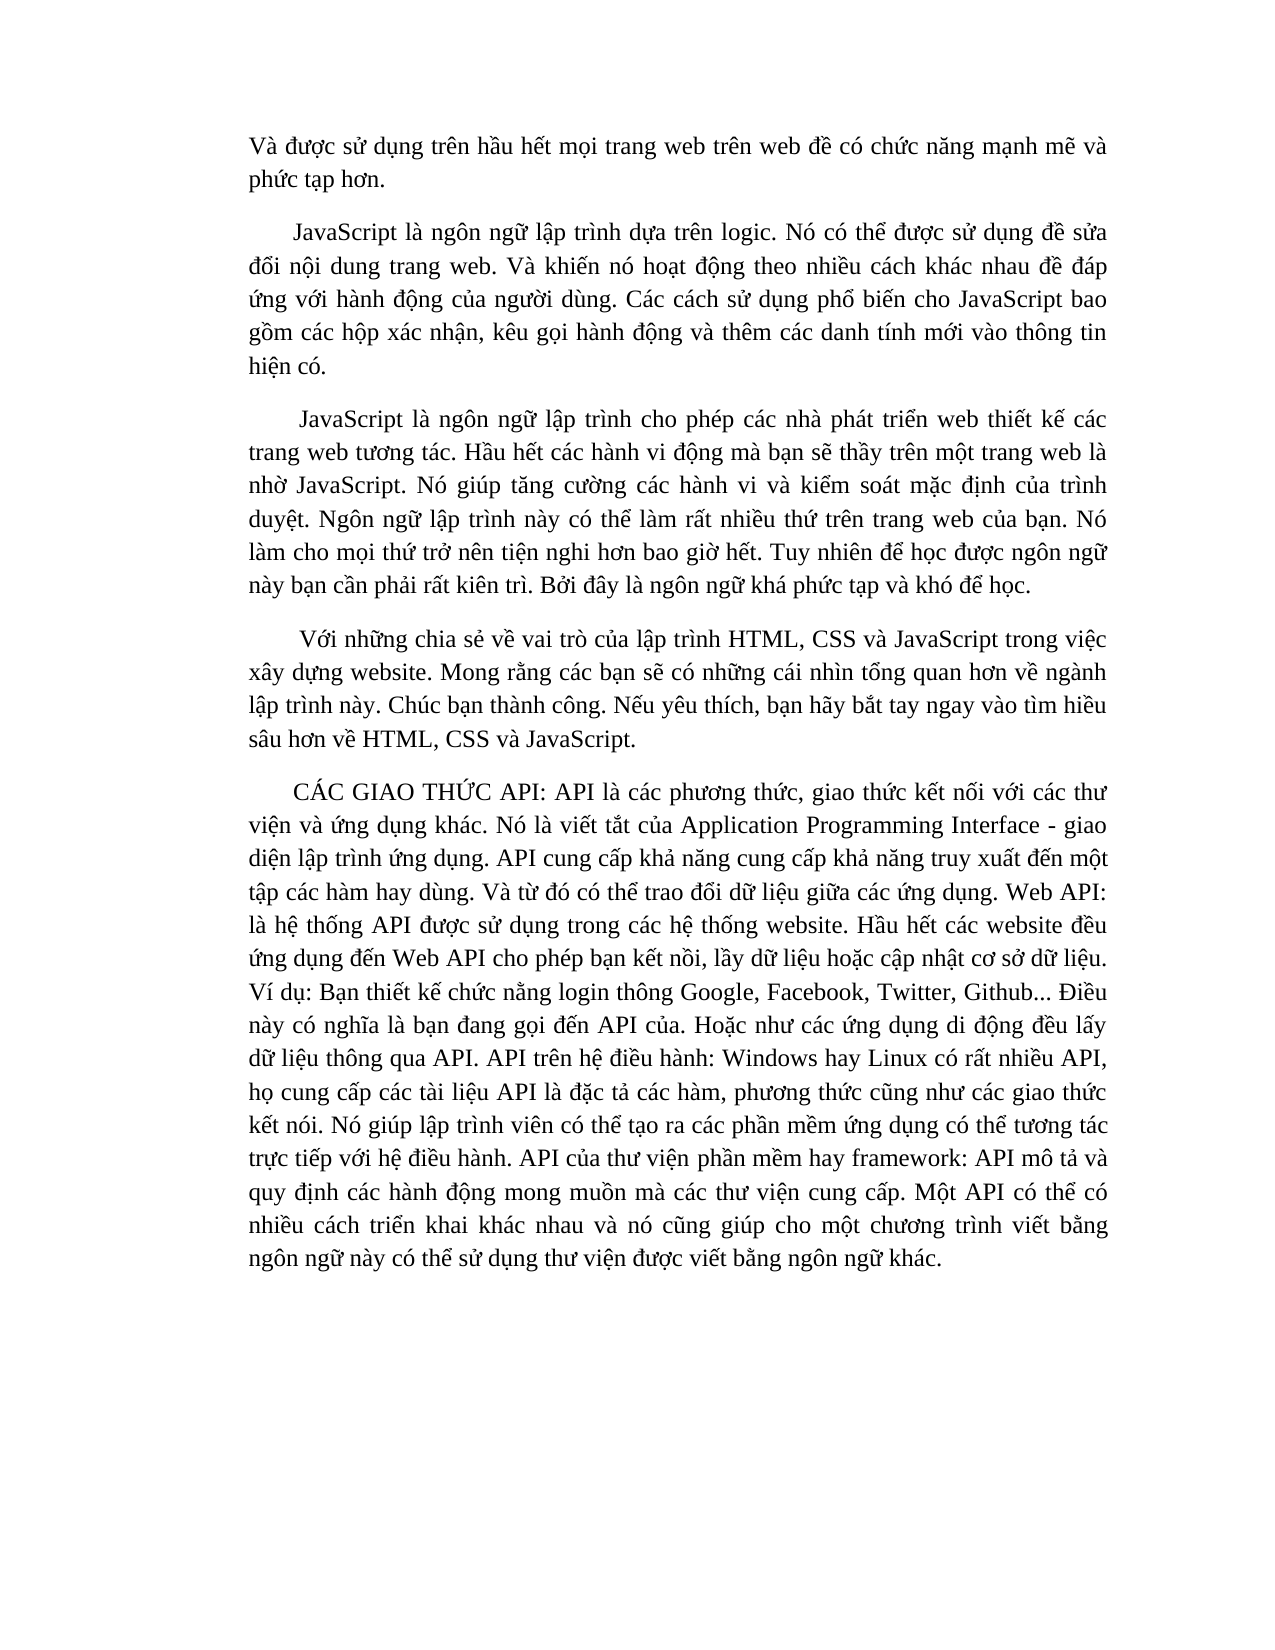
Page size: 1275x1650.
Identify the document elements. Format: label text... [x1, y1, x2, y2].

text Với những chia sẻ về vai trò của lập trình HTML, CSS và JavaScript trong việc xây dựng website. Mong rằng các bạn sẽ có những cái nhìn tổng quan hơn về ngành lập trình này. Chúc bạn thành công. Nếu yêu thích, bạn hãy bắt tay ngay vào tìm hiều sâu hơn về HTML, CSS và JavaScript. [248, 624, 1108, 753]
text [248, 131, 1108, 193]
text CÁC GIAO THỨC API: API là các phương thức, giao thức kết nối với các thư viện và ứng dụng khác. Nó là viết tắt của Application Programming Interface - giao diện lập trình ứng dụng. API cung cấp khả năng cung cấp khả năng truy xuất đến một tập các hàm hay dùng. Và từ đó có thể trao đổi dữ liệu giữa các ứng dụng. Web API: là hệ thống API được sử dụng trong các hệ thống website. Hầu hết các website đều ứng dụng đến Web API cho phép bạn kết nồi, lầy dữ liệu hoặc cập nhật cơ sở dữ liệu. Ví dụ: Bạn thiết kế chức nằng login thông Google, Facebook, Twitter, Github... Điều này có nghĩa là bạn đang gọi đến API của. Hoặc như các ứng dụng di động đều lấy dữ liệu thông qua API. API trên hệ điều hành: Windows hay Linux có rất nhiều API, họ cung cấp các tài liệu API là đặc tả các hàm, phương thức cũng như các giao thức kết nói. Nó giúp lập trình viên có thể tạo ra các phần mềm ứng dụng có thể tương tác trực tiếp với hệ điều hành. API của thư viện phần mềm hay framework: API mô tả và quy định các hành động mong muồn mà các thư viện cung cấp. Một API có thể có nhiều cách triển khai khác nhau và nó cũng giúp cho một chương trình viết bằng ngôn ngữ này có thể sử dụng thư viện được viết bằng ngôn ngữ khác. [248, 777, 1108, 1272]
text JavaScript là ngôn ngữ lập trình dựa trên logic. Nó có thể được sử dụng đề sửa đổi nội dung trang web. Và khiến nó hoạt động theo nhiều cách khác nhau đề đáp ứng với hành động của người dùng. Các cách sử dụng phổ biến cho JavaScript bao gồm các hộp xác nhận, kêu gọi hành động và thêm các danh tính mới vào thông tin hiện có. [248, 217, 1108, 379]
text JavaScript là ngôn ngữ lập trình cho phép các nhà phát triển web thiết kế các trang web tương tác. Hầu hết các hành vi động mà bạn sẽ thầy trên một trang web là nhờ JavaScript. Nó giúp tăng cường các hành vi và kiểm soát mặc định của trình duyệt. Ngôn ngữ lập trình này có thể làm rất nhiều thứ trên trang web của bạn. Nó làm cho mọi thứ trở nên tiện nghi hơn bao giờ hết. Tuy nhiên để học được ngôn ngữ này bạn cần phải rất kiên trì. Bởi đây là ngôn ngữ khá phức tạp và khó để học. [248, 404, 1108, 599]
